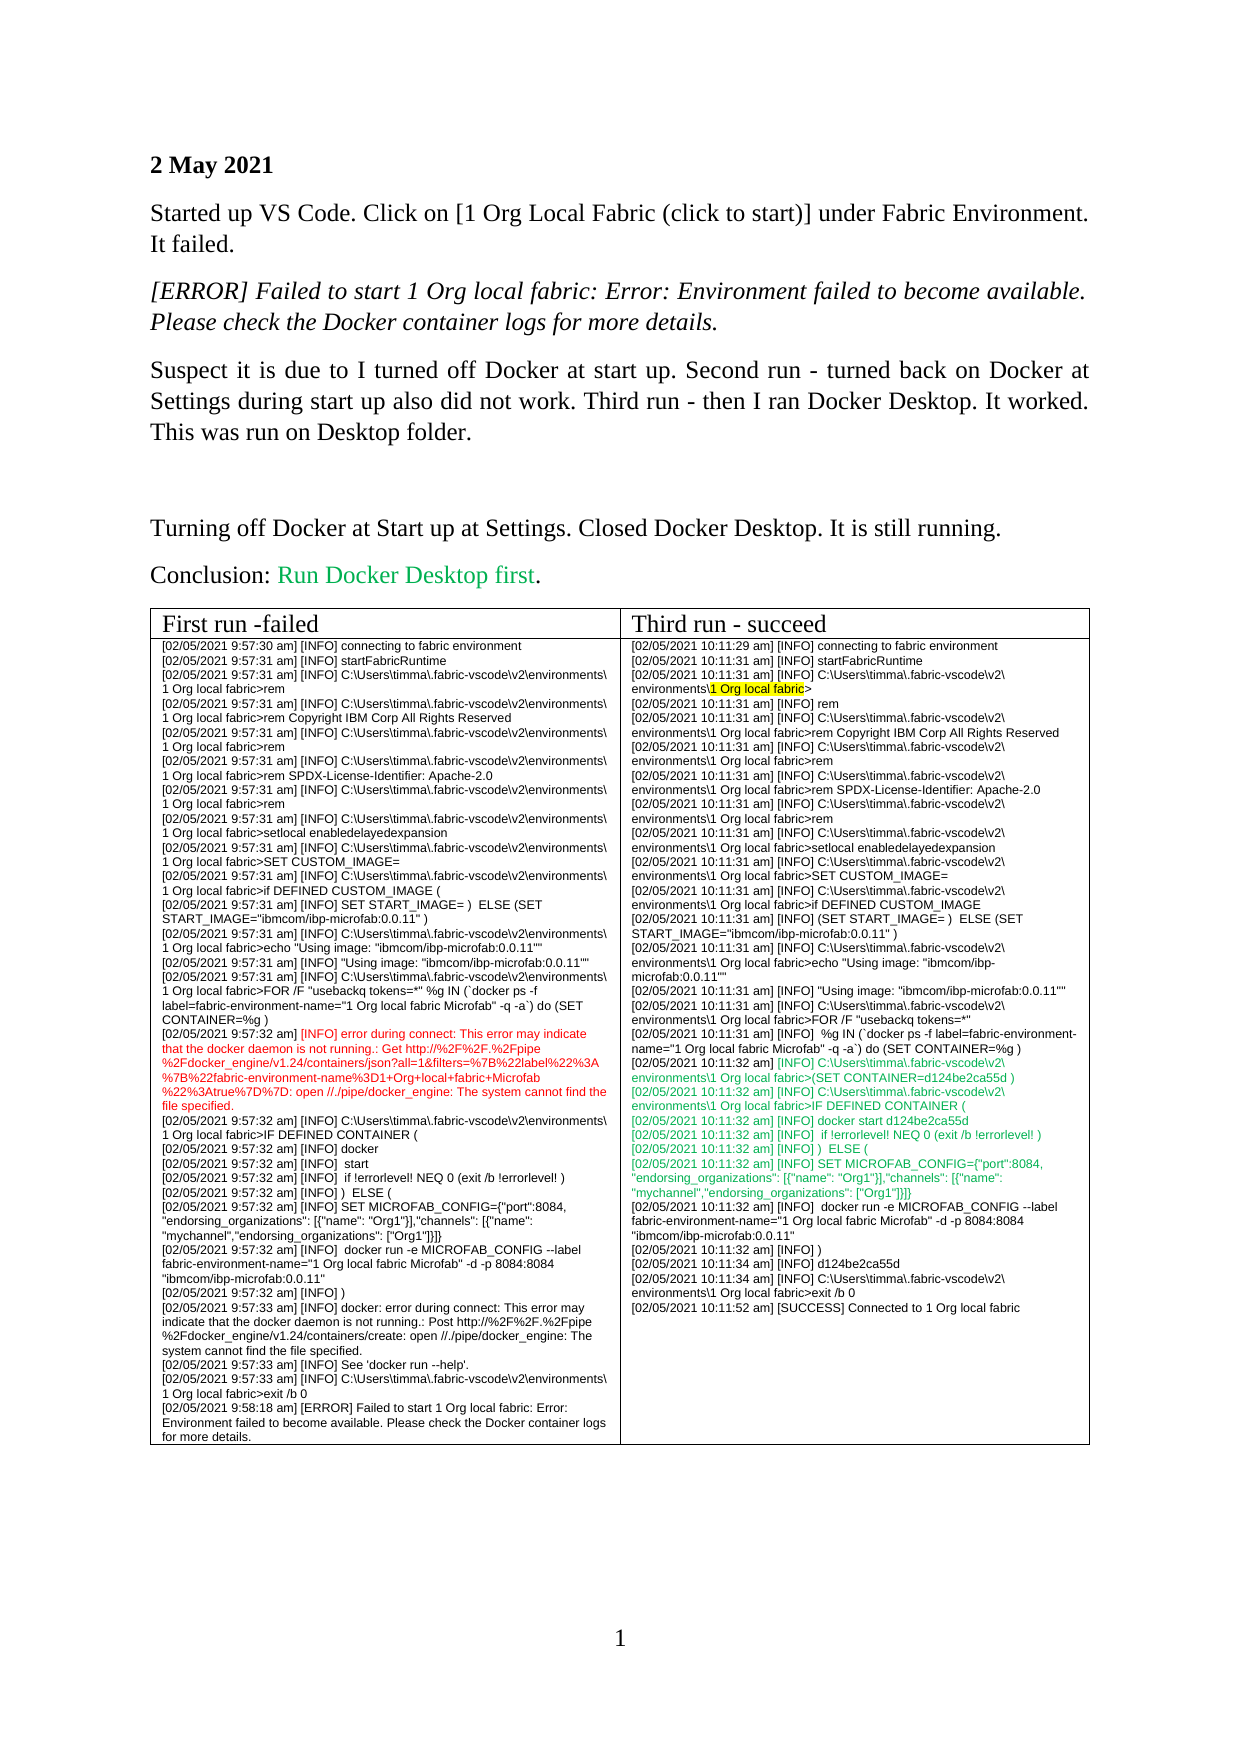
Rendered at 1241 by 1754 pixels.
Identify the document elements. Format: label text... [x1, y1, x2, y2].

table_header Third run - succeed [621, 609, 1089, 638]
text Conclusion: Run Docker Desktop first. [150, 560, 1090, 589]
text [ERROR] Failed to start 1 Org local fabric: Error: Environment failed to become available. Please check the Docker container logs for more details. [150, 276, 1090, 336]
text 2 May 2021 [150, 150, 1090, 179]
table_cell [02/05/2021 9:57:30 am] [INFO] connecting to fabric environment [02/05/2021 9:57:31 am] [INFO] startFabricRuntime [02/05/2021 9:57:31 am] [INFO] C:\Users\timma\.fabric-vscode\v2\environments\1 Org local fabric>rem [02/05/2021 9:57:31 am] [INFO] C:\Users\timma\.fabric-vscode\v2\environments\1 Org local fabric>rem Copyright IBM Corp All Rights Reserved [02/05/2021 9:57:31 am] [INFO] C:\Users\timma\.fabric-vscode\v2\environments\1 Org local fabric>rem [02/05/2021 9:57:31 am] [INFO] C:\Users\timma\.fabric-vscode\v2\environments\1 Org local fabric>rem SPDX-License-Identifier: Apache-2.0 [02/05/2021 9:57:31 am] [INFO] C:\Users\timma\.fabric-vscode\v2\environments\1 Org local fabric>rem [02/05/2021 9:57:31 am] [INFO] C:\Users\timma\.fabric-vscode\v2\environments\1 Org local fabric>setlocal enabledelayedexpansion [02/05/2021 9:57:31 am] [INFO] C:\Users\timma\.fabric-vscode\v2\environments\1 Org local fabric>SET CUSTOM_IMAGE= [02/05/2021 9:57:31 am] [INFO] C:\Users\timma\.fabric-vscode\v2\environments\1 Org local fabric>if DEFINED CUSTOM_IMAGE ( [02/05/2021 9:57:31 am] [INFO] SET START_IMAGE= ) ELSE (SET START_IMAGE="ibmcom/ibp-microfab:0.0.11" ) [02/05/2021 9:57:31 am] [INFO] C:\Users\timma\.fabric-vscode\v2\environments\1 Org local fabric>echo "Using image: "ibmcom/ibp-microfab:0.0.11"" [02/05/2021 9:57:31 am] [INFO] "Using image: "ibmcom/ibp-microfab:0.0.11"" [02/05/2021 9:57:31 am] [INFO] C:\Users\timma\.fabric-vscode\v2\environments\1 Org local fabric>FOR /F "usebackq tokens=*" %g IN (`docker ps -f label=fabric-environment-name="1 Org local fabric Microfab" -q -a`) do (SET CONTAINER=%g ) [02/05/2021 9:57:32 am] [INFO] error during connect: This error may indicate that the docker daemon is not running.: Get http://%2F%2F.%2Fpipe%2Fdocker_engine/v1.24/containers/json?all=1&filters=%7B%22label%22%3A%7B%22fabric-environment-name%3D1+Org+local+fabric+Microfab%22%3Atrue%7D%7D: open //./pipe/docker_engine: The system cannot find the file specified. [02/05/2021 9:57:32 am] [INFO] C:\Users\timma\.fabric-vscode\v2\environments\1 Org local fabric>IF DEFINED CONTAINER ( [02/05/2021 9:57:32 am] [INFO] docker [02/05/2021 9:57:32 am] [INFO] start [02/05/2021 9:57:32 am] [INFO] if !errorlevel! NEQ 0 (exit /b !errorlevel! ) [02/05/2021 9:57:32 am] [INFO] ) ELSE ( [02/05/2021 9:57:32 am] [INFO] SET MICROFAB_CONFIG={"port":8084, "endorsing_organizations": [{"name": "Org1"}],"channels": [{"name": "mychannel","endorsing_organizations": ["Org1"]}]} [02/05/2021 9:57:32 am] [INFO] docker run -e MICROFAB_CONFIG --label fabric-environment-name="1 Org local fabric Microfab" -d -p 8084:8084 "ibmcom/ibp-microfab:0.0.11" [02/05/2021 9:57:32 am] [INFO] ) [02/05/2021 9:57:33 am] [INFO] docker: error during connect: This error may indicate that the docker daemon is not running.: Post http://%2F%2F.%2Fpipe%2Fdocker_engine/v1.24/containers/create: open //./pipe/docker_engine: The system cannot find the file specified. [02/05/2021 9:57:33 am] [INFO] See 'docker run --help'. [02/05/2021 9:57:33 am] [INFO] C:\Users\timma\.fabric-vscode\v2\environments\1 Org local fabric>exit /b 0 [02/05/2021 9:58:18 am] [ERROR] Failed to start 1 Org local fabric: Error: Environment failed to become available. Please check the Docker container logs for more details. [151, 639, 620, 1444]
table_cell [02/05/2021 10:11:29 am] [INFO] connecting to fabric environment [02/05/2021 10:11:31 am] [INFO] startFabricRuntime [02/05/2021 10:11:31 am] [INFO] C:\Users\timma\.fabric-vscode\v2\environments\1 Org local fabric> [02/05/2021 10:11:31 am] [INFO] rem [02/05/2021 10:11:31 am] [INFO] C:\Users\timma\.fabric-vscode\v2\environments\1 Org local fabric>rem Copyright IBM Corp All Rights Reserved [02/05/2021 10:11:31 am] [INFO] C:\Users\timma\.fabric-vscode\v2\environments\1 Org local fabric>rem [02/05/2021 10:11:31 am] [INFO] C:\Users\timma\.fabric-vscode\v2\environments\1 Org local fabric>rem SPDX-License-Identifier: Apache-2.0 [02/05/2021 10:11:31 am] [INFO] C:\Users\timma\.fabric-vscode\v2\environments\1 Org local fabric>rem [02/05/2021 10:11:31 am] [INFO] C:\Users\timma\.fabric-vscode\v2\environments\1 Org local fabric>setlocal enabledelayedexpansion [02/05/2021 10:11:31 am] [INFO] C:\Users\timma\.fabric-vscode\v2\environments\1 Org local fabric>SET CUSTOM_IMAGE= [02/05/2021 10:11:31 am] [INFO] C:\Users\timma\.fabric-vscode\v2\environments\1 Org local fabric>if DEFINED CUSTOM_IMAGE [02/05/2021 10:11:31 am] [INFO] (SET START_IMAGE= ) ELSE (SET START_IMAGE="ibmcom/ibp-microfab:0.0.11" ) [02/05/2021 10:11:31 am] [INFO] C:\Users\timma\.fabric-vscode\v2\environments\1 Org local fabric>echo "Using image: "ibmcom/ibp-microfab:0.0.11"" [02/05/2021 10:11:31 am] [INFO] "Using image: "ibmcom/ibp-microfab:0.0.11"" [02/05/2021 10:11:31 am] [INFO] C:\Users\timma\.fabric-vscode\v2\environments\1 Org local fabric>FOR /F "usebackq tokens=*" [02/05/2021 10:11:31 am] [INFO] %g IN (`docker ps -f label=fabric-environment-name="1 Org local fabric Microfab" -q -a`) do (SET CONTAINER=%g ) [02/05/2021 10:11:32 am] [INFO] C:\Users\timma\.fabric-vscode\v2\environments\1 Org local fabric>(SET CONTAINER=d124be2ca55d ) [02/05/2021 10:11:32 am] [INFO] C:\Users\timma\.fabric-vscode\v2\environments\1 Org local fabric>IF DEFINED CONTAINER ( [02/05/2021 10:11:32 am] [INFO] docker start d124be2ca55d [02/05/2021 10:11:32 am] [INFO] if !errorlevel! NEQ 0 (exit /b !errorlevel! ) [02/05/2021 10:11:32 am] [INFO] ) ELSE ( [02/05/2021 10:11:32 am] [INFO] SET MICROFAB_CONFIG={"port":8084, "endorsing_organizations": [{"name": "Org1"}],"channels": [{"name": "mychannel","endorsing_organizations": ["Org1"]}]} [02/05/2021 10:11:32 am] [INFO] docker run -e MICROFAB_CONFIG --label fabric-environment-name="1 Org local fabric Microfab" -d -p 8084:8084 "ibmcom/ibp-microfab:0.0.11" [02/05/2021 10:11:32 am] [INFO] ) [02/05/2021 10:11:34 am] [INFO] d124be2ca55d [02/05/2021 10:11:34 am] [INFO] C:\Users\timma\.fabric-vscode\v2\environments\1 Org local fabric>exit /b 0 [02/05/2021 10:11:52 am] [SUCCESS] Connected to 1 Org local fabric [621, 639, 1089, 1444]
table_header First run -failed [151, 609, 620, 638]
text Turning off Docker at Start up at Settings. Closed Docker Desktop. It is still running. [150, 513, 1090, 541]
text Suspect it is due to I turned off Docker at start up. Second run - turned back on Docker at Settings during start up also did not work. Third run - then I ran Docker Desktop. It worked. This was run on Desktop folder. [150, 355, 1090, 446]
text Started up VS Code. Click on [1 Org Local Fabric (click to start)] under Fabric Environment. It failed. [150, 198, 1090, 257]
